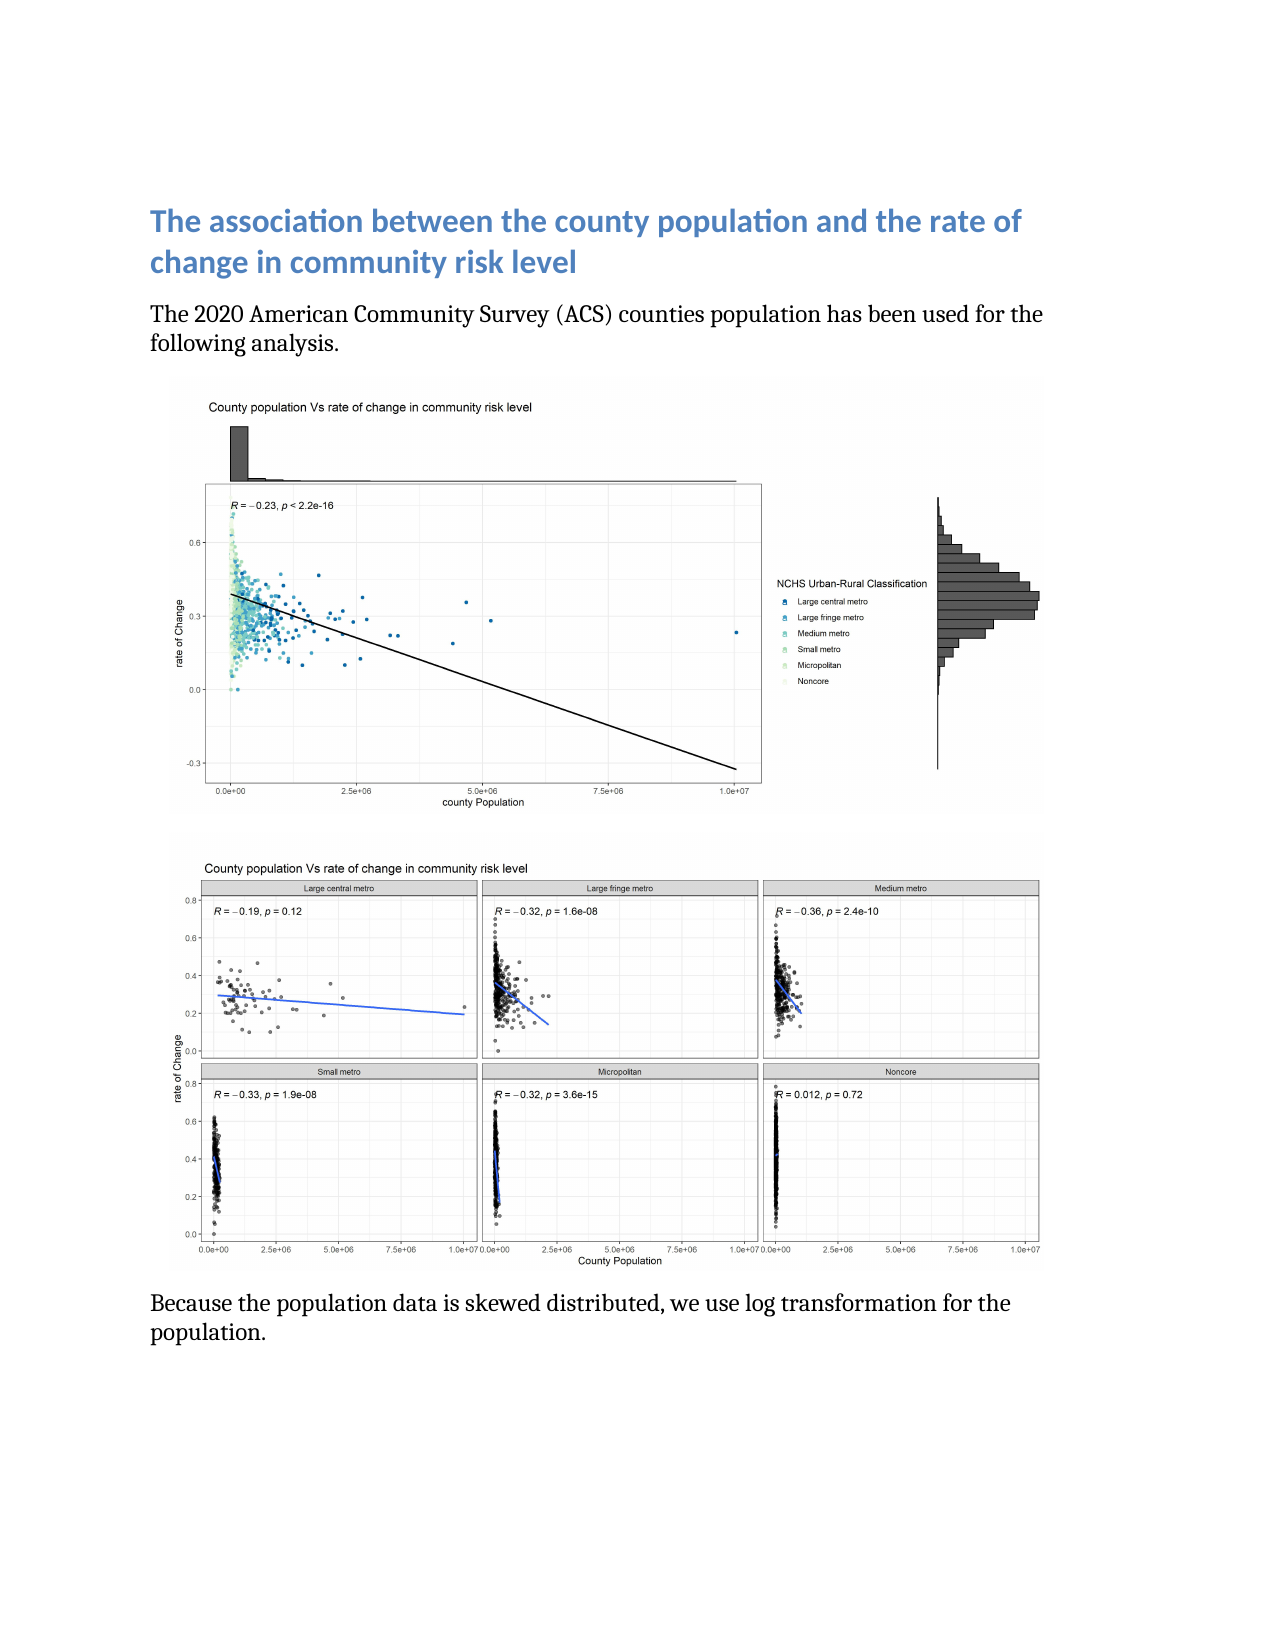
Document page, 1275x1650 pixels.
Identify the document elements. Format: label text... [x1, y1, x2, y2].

picture [168, 832, 1044, 1271]
text The 2020 American Community Survey (ACS) counties population has been used for the following analysis. [150, 300, 1125, 358]
picture [168, 376, 1044, 814]
text Because the population data is skewed distributed, we use log transformation for the population. [150, 1289, 1125, 1346]
subtitle The association between the county population and the rate of change in community risk level [150, 200, 1125, 281]
